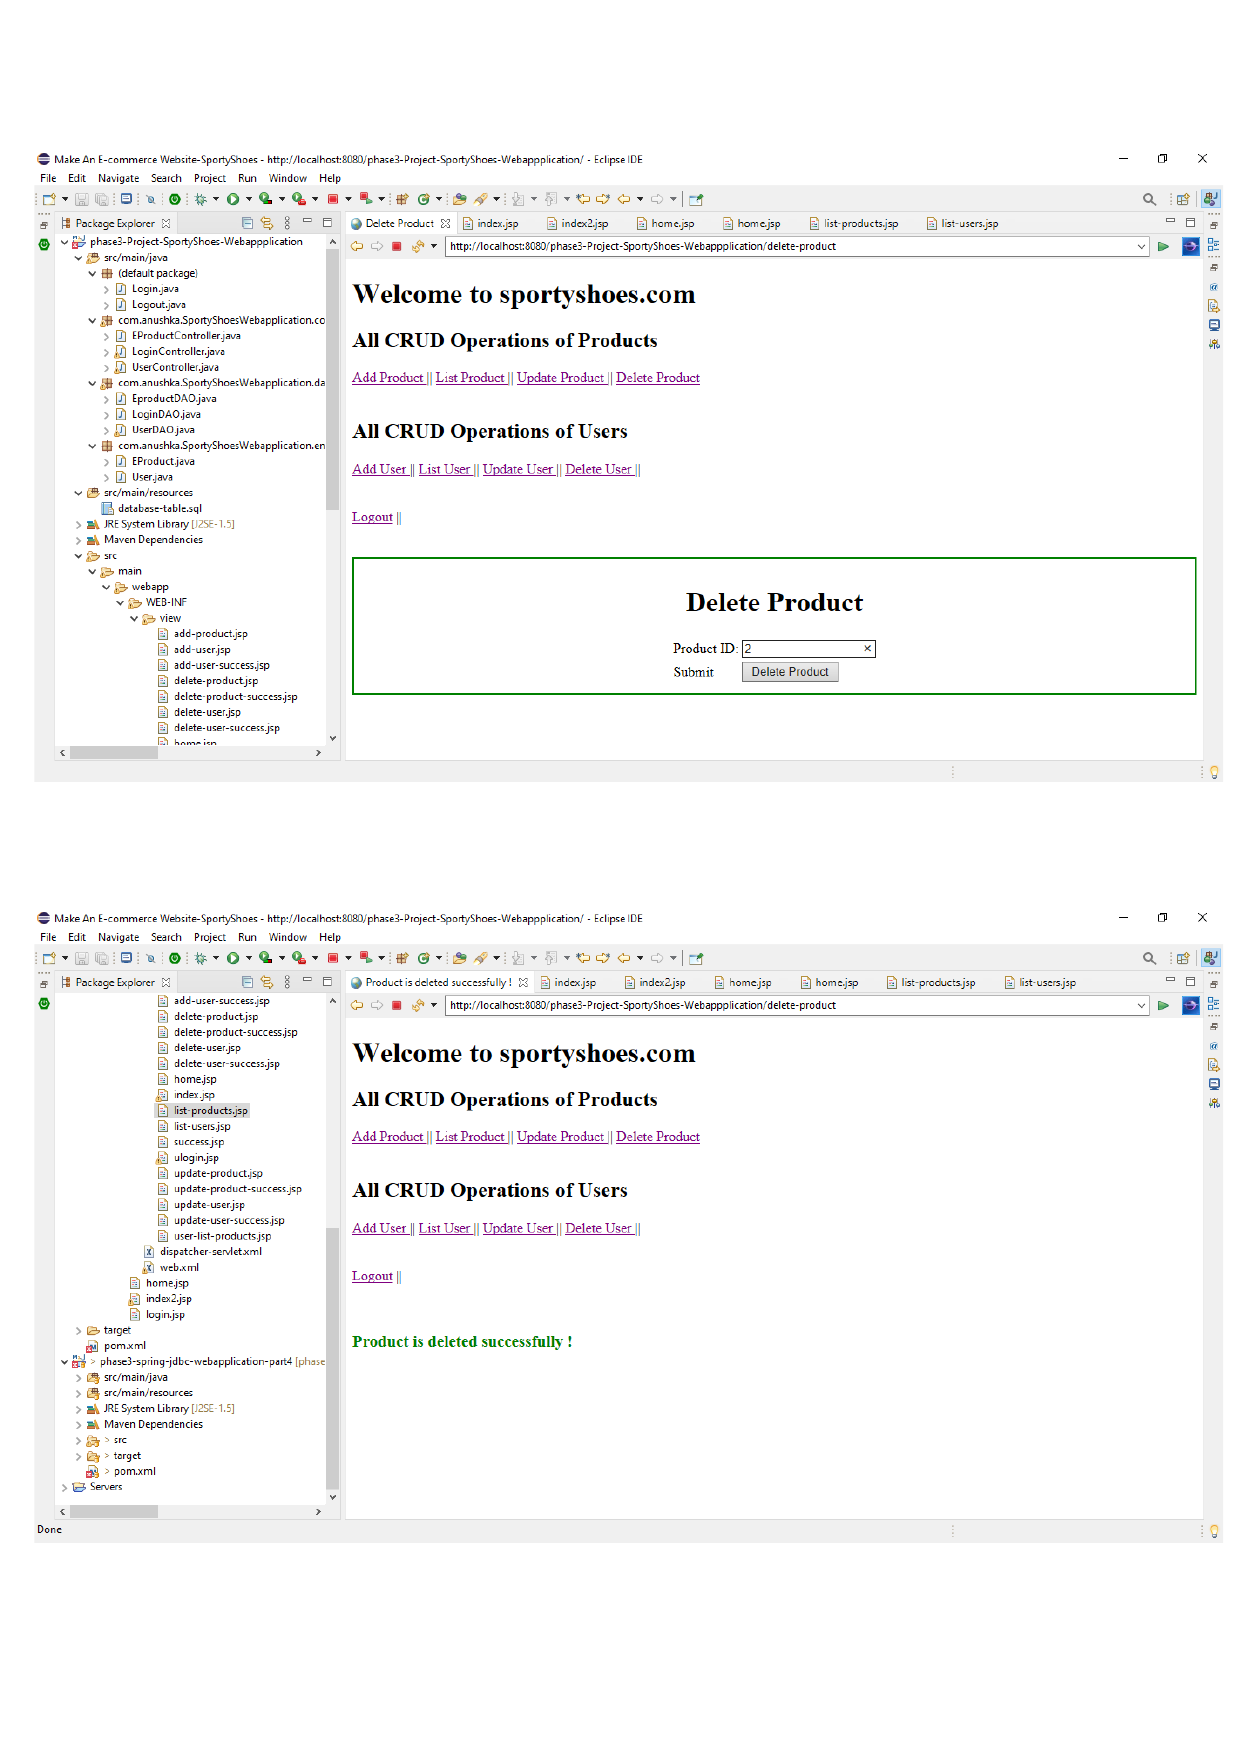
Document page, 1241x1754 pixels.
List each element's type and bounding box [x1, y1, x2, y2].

picture [34, 149, 1224, 782]
picture [34, 908, 1224, 1543]
